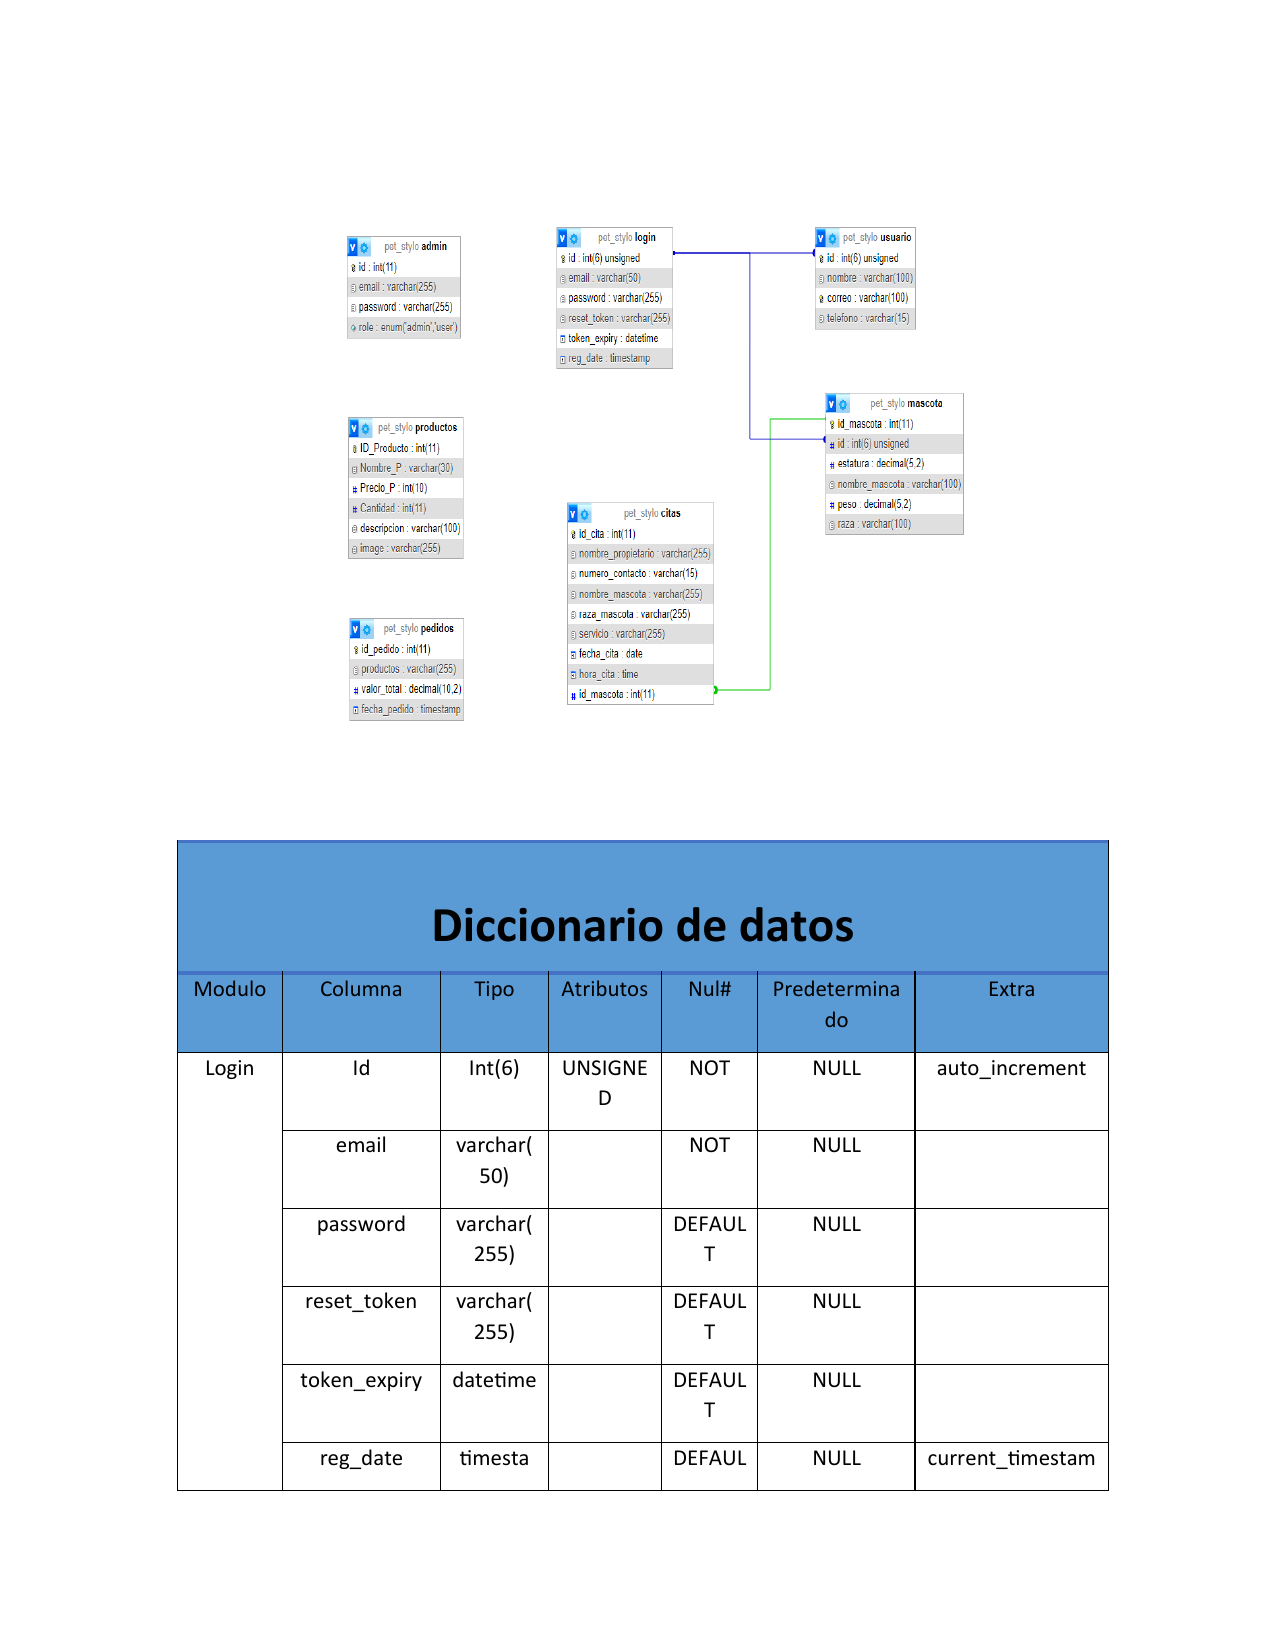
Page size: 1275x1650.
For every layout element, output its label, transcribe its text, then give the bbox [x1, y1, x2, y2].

table_cell [916, 1209, 1108, 1286]
table_cell reset_token [283, 1287, 440, 1364]
table_cell token_expiry [283, 1365, 440, 1442]
table_cell Int(6) [441, 1053, 548, 1129]
table_cell NULL [758, 1287, 914, 1364]
table_cell Nul# [662, 975, 757, 1052]
table_cell [549, 1209, 661, 1286]
table_cell datetime [441, 1365, 548, 1442]
table_cell varchar(50) [441, 1131, 548, 1208]
table_cell Modulo [178, 975, 282, 1052]
table_cell [549, 1131, 661, 1208]
picture [177, 147, 1143, 822]
table_cell NULL [758, 1209, 914, 1286]
table_cell [916, 1365, 1108, 1442]
table_cell password [283, 1209, 440, 1286]
table_cell Id [283, 1053, 440, 1129]
table_cell Tipo [441, 975, 548, 1052]
table_cell reg_date [283, 1443, 440, 1489]
table_cell UNSIGNED [549, 1053, 661, 1129]
table_cell NULL [758, 1131, 914, 1208]
table_cell NOT [662, 1131, 757, 1208]
table_cell [549, 1443, 661, 1489]
table_cell NULL [758, 1053, 914, 1129]
table_cell varchar(255) [441, 1287, 548, 1364]
table_cell [916, 1287, 1108, 1364]
table_cell [916, 1131, 1108, 1208]
table_cell DEFAULT [662, 1209, 757, 1286]
table_cell NOT [662, 1053, 757, 1129]
table_cell auto_increment [916, 1053, 1108, 1129]
table_cell current_timestamp [916, 1443, 1108, 1489]
table_cell [549, 1365, 661, 1442]
table_cell Atributos [549, 975, 661, 1052]
table_cell Predeterminado [758, 975, 914, 1052]
table_cell timestamp [441, 1443, 548, 1489]
table_cell DEFAULT [662, 1287, 757, 1364]
table_cell NULL [758, 1365, 914, 1442]
table_cell DEFAULT [662, 1443, 757, 1489]
table_cell Login [178, 1053, 282, 1489]
table_cell varchar(255) [441, 1209, 548, 1286]
table_cell Extra [916, 975, 1108, 1052]
table_cell [549, 1287, 661, 1364]
table_cell NULL [758, 1443, 914, 1489]
table_cell DEFAULT [662, 1365, 757, 1442]
table_header Diccionario de datos [178, 843, 1108, 971]
table_cell Columna [283, 975, 440, 1052]
table_cell email [283, 1131, 440, 1208]
